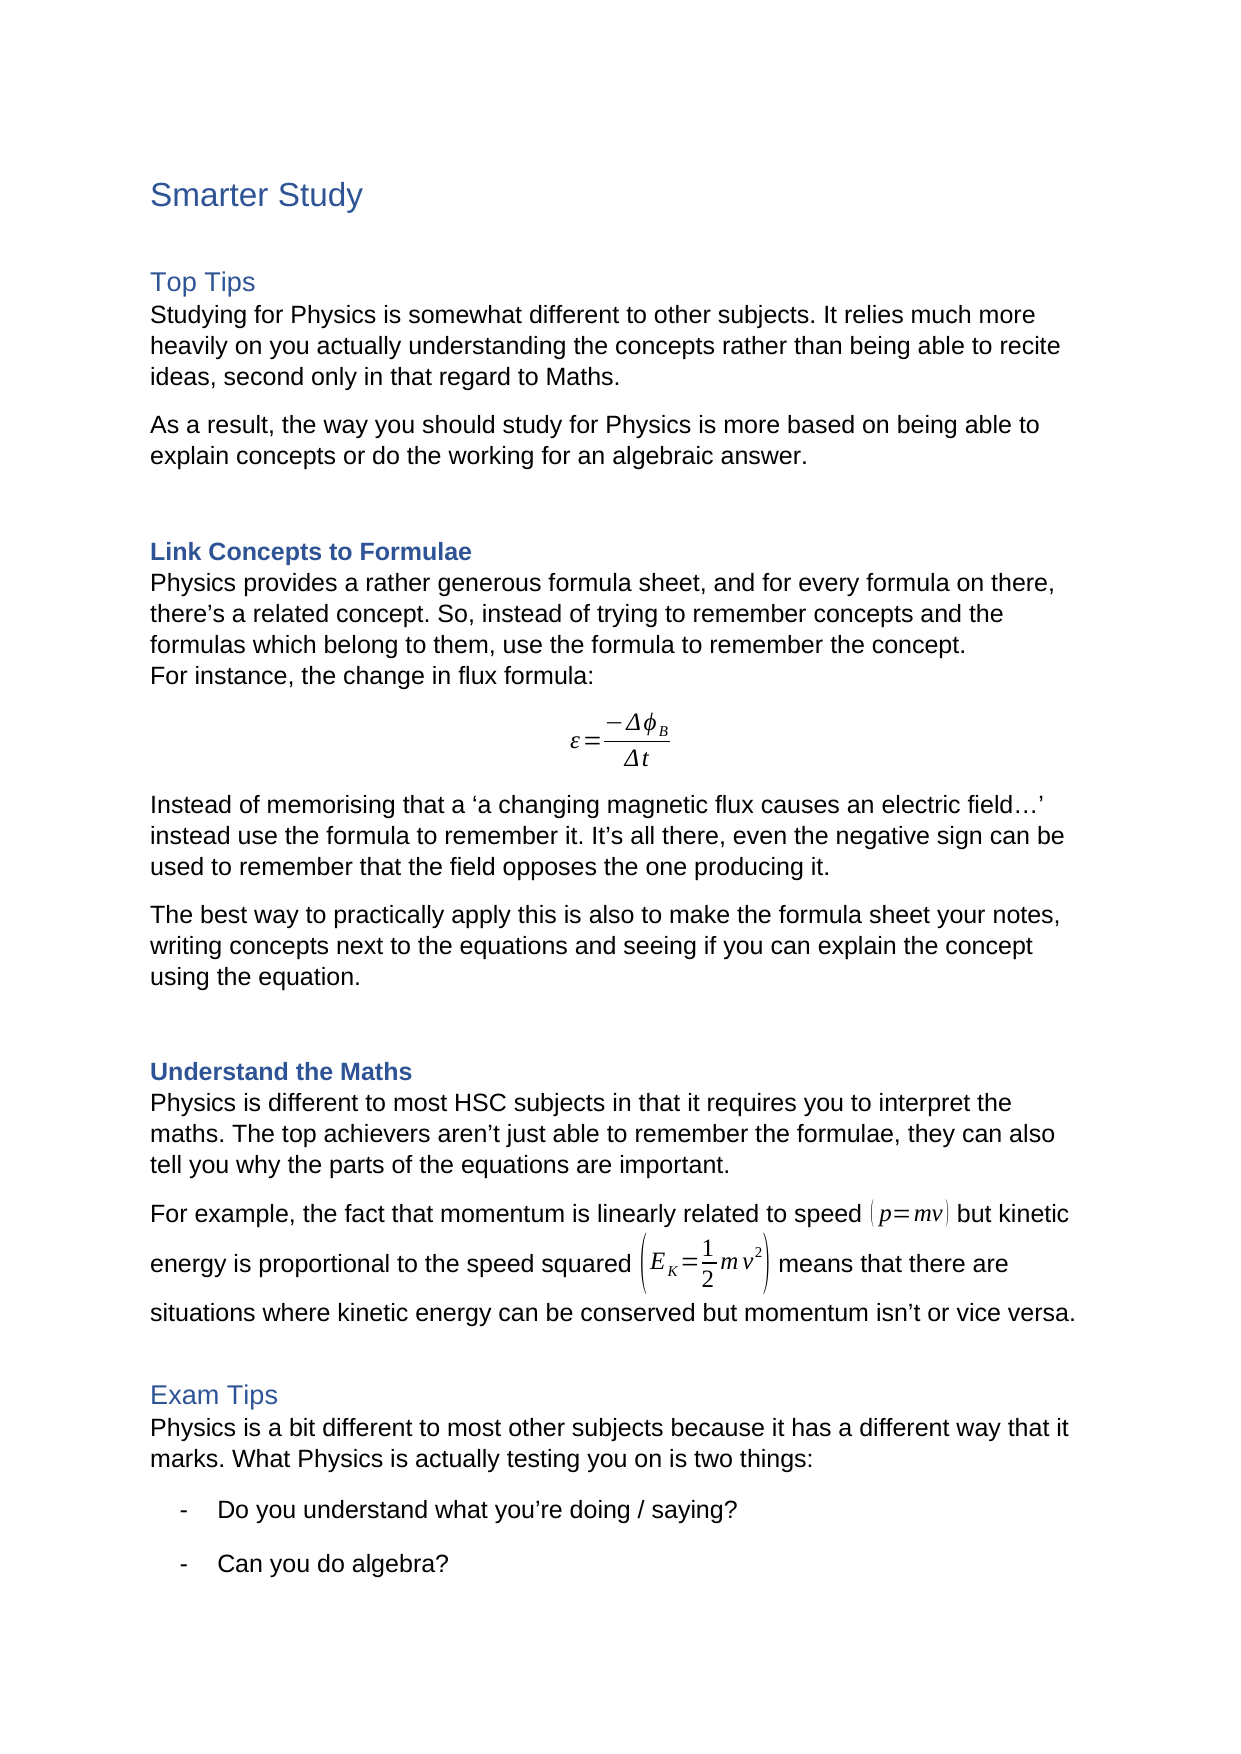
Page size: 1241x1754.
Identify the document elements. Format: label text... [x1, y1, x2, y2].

text Studying for Physics is somewhat different to other subjects. It relies much more heavily on you actually understanding the concepts rather than being able to recite ideas, second only in that regard to Maths. [150, 300, 1090, 391]
text Physics is a bit different to most other subjects because it has a different way that it marks. What Physics is actually testing you on is two things: [150, 1413, 1090, 1473]
text Instead of memorising that a ‘a changing magnetic flux causes an electric field…’ instead use the formula to remember it. It’s all there, even the negative sign can be used to remember that the field opposes the one producing it. [150, 790, 1090, 881]
subtitle Top Tips [150, 266, 1090, 298]
list Can you do algebra? [179, 1545, 1090, 1579]
subtitle Link Concepts to Formulae [150, 536, 1090, 565]
subtitle Smarter Study [150, 175, 1090, 213]
text Physics is different to most HSC subjects in that it requires you to interpret the maths. The top achievers aren’t just able to remember the formulae, they can also tell you why the parts of the equations are important. [150, 1088, 1090, 1179]
text As a result, the way you should study for Physics is more based on being able to explain concepts or do the working for an algebraic answer. [150, 410, 1090, 470]
text Physics provides a rather generous formula sheet, and for every formula on there, there’s a related concept. So, instead of trying to remember concepts and the formulas which belong to them, use the formula to remember the concept. For instance, the change in flux formula: [150, 567, 1090, 689]
subtitle Exam Tips [150, 1379, 1090, 1411]
text The best way to practically apply this is also to make the formula sheet your notes, writing concepts next to the equations and seeing if you can explain the concept using the equation. [150, 900, 1090, 991]
subtitle Understand the Maths [150, 1057, 1090, 1086]
list Do you understand what you’re doing / saying? [179, 1492, 1090, 1526]
text For example, the fact that momentum is linearly related to speed but kinetic energy is proportional to the speed squared means that there are situations where kinetic energy can be conserved but momentum isn’t or vice versa. [150, 1198, 1090, 1327]
